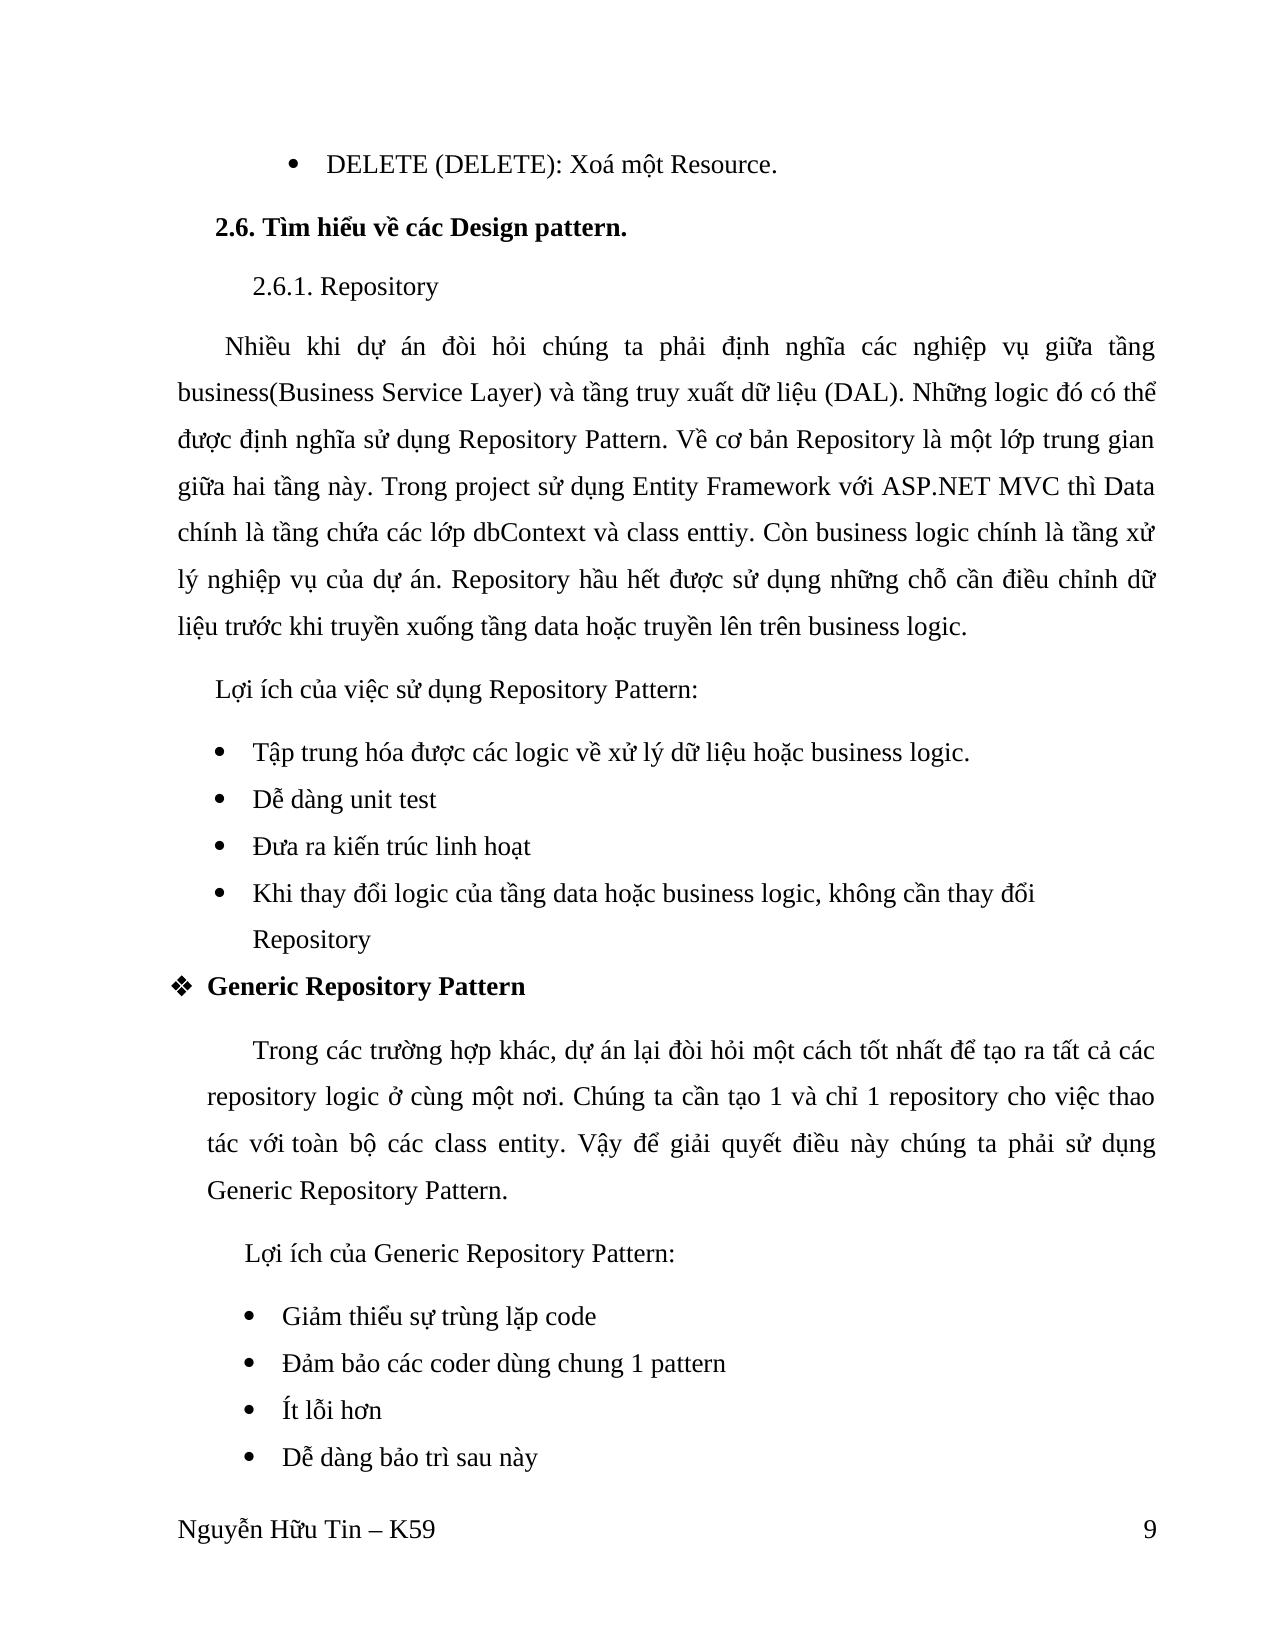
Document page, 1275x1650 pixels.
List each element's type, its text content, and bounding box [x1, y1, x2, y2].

list Giảm thiểu sự trùng lặp code [244, 1301, 1157, 1332]
list Đưa ra kiến trúc linh hoạt [215, 830, 1157, 861]
list Generic Repository Pattern [169, 970, 1157, 1002]
list Tập trung hóa được các logic về xử lý dữ liệu hoặc business logic. [215, 736, 1157, 767]
text Lợi ích của Generic Repository Pattern: [207, 1237, 1157, 1268]
list Dễ dàng unit test [215, 783, 1157, 814]
text Trong các trường hợp khác, dự án lại đòi hỏi một cách tốt nhất để tạo ra tất cả các repository logic ở cùng một nơi. Chúng ta cần tạo 1 và chỉ 1 repository cho việc thao tác với toàn bộ các class entity. Vậy để giải quyết điều này chúng ta phải sử dụng Generic Repository Pattern. [207, 1034, 1157, 1205]
list Đảm bảo các coder dùng chung 1 pattern [244, 1347, 1157, 1379]
list Ít lỗi hơn [244, 1394, 1157, 1426]
list Khi thay đổi logic của tầng data hoặc business logic, không cần thay đổi Repository [215, 877, 1157, 955]
text Nhiều khi dự án đòi hỏi chúng ta phải định nghĩa các nghiệp vụ giữa tầng business(Business Service Layer) và tầng truy xuất dữ liệu (DAL). Những logic đó có thể được định nghĩa sử dụng Repository Pattern. Về cơ bản Repository là một lớp trung gian giữa hai tầng này. Trong project sử dụng Entity Framework với ASP.NET MVC thì Data chính là tầng chứa các lớp dbContext và class enttiy. Còn business logic chính là tầng xử lý nghiệp vụ của dự án. Repository hầu hết được sử dụng những chỗ cần điều chỉnh dữ liệu trước khi truyền xuống tầng data hoặc truyền lên trên business logic. [177, 329, 1157, 641]
list Dễ dàng bảo trì sau này [244, 1441, 1157, 1472]
subtitle Tìm hiểu về các Design pattern. [215, 211, 1157, 242]
text Lợi ích của việc sử dụng Repository Pattern: [177, 673, 1157, 704]
subtitle Repository [252, 270, 1157, 302]
list DELETE (DELETE): Xoá một Resource. [288, 148, 1157, 179]
